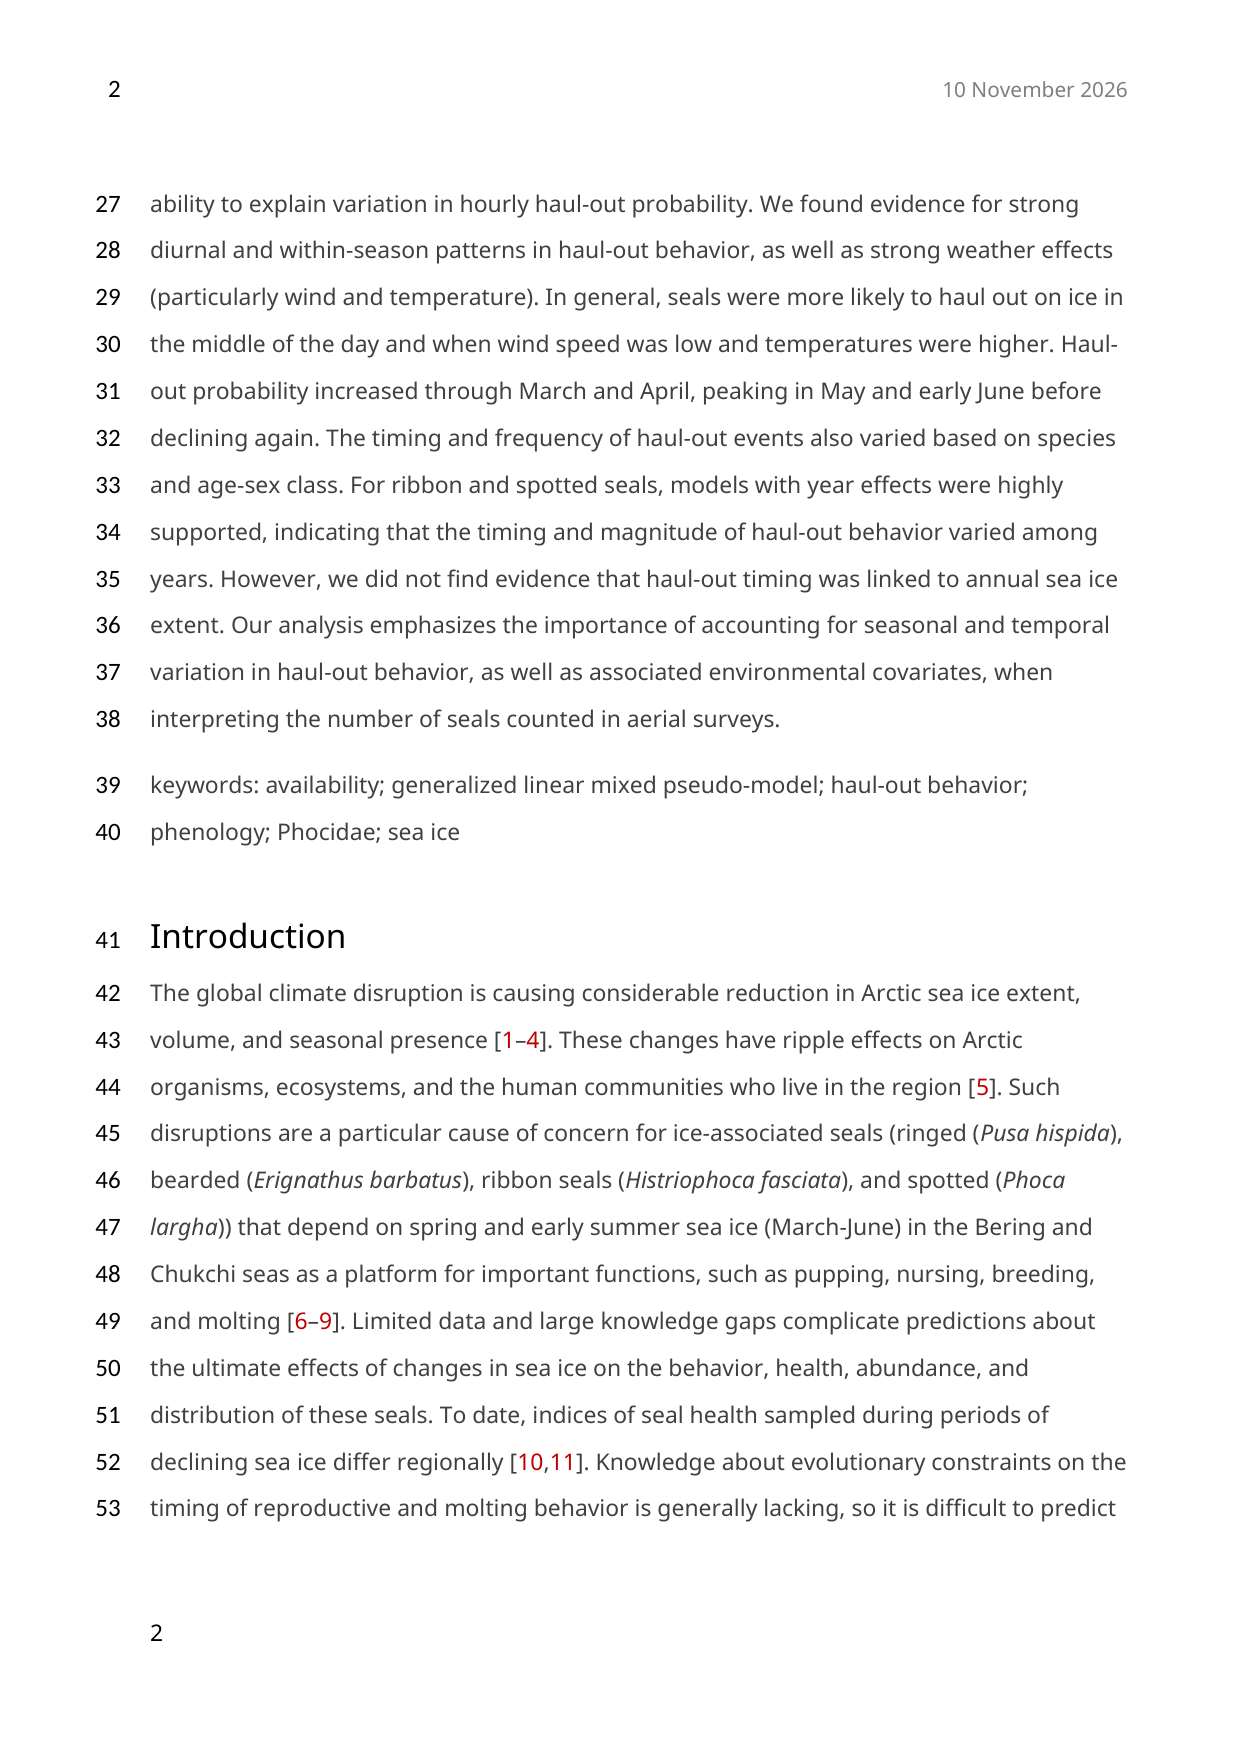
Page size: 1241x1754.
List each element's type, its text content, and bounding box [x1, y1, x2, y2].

subtitle Introduction [150, 912, 1128, 958]
text keywords: availability; generalized linear mixed pseudo-model; haul-out behavior; phenology; Phocidae; sea ice [150, 769, 1128, 847]
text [150, 187, 1128, 734]
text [150, 977, 1128, 1523]
